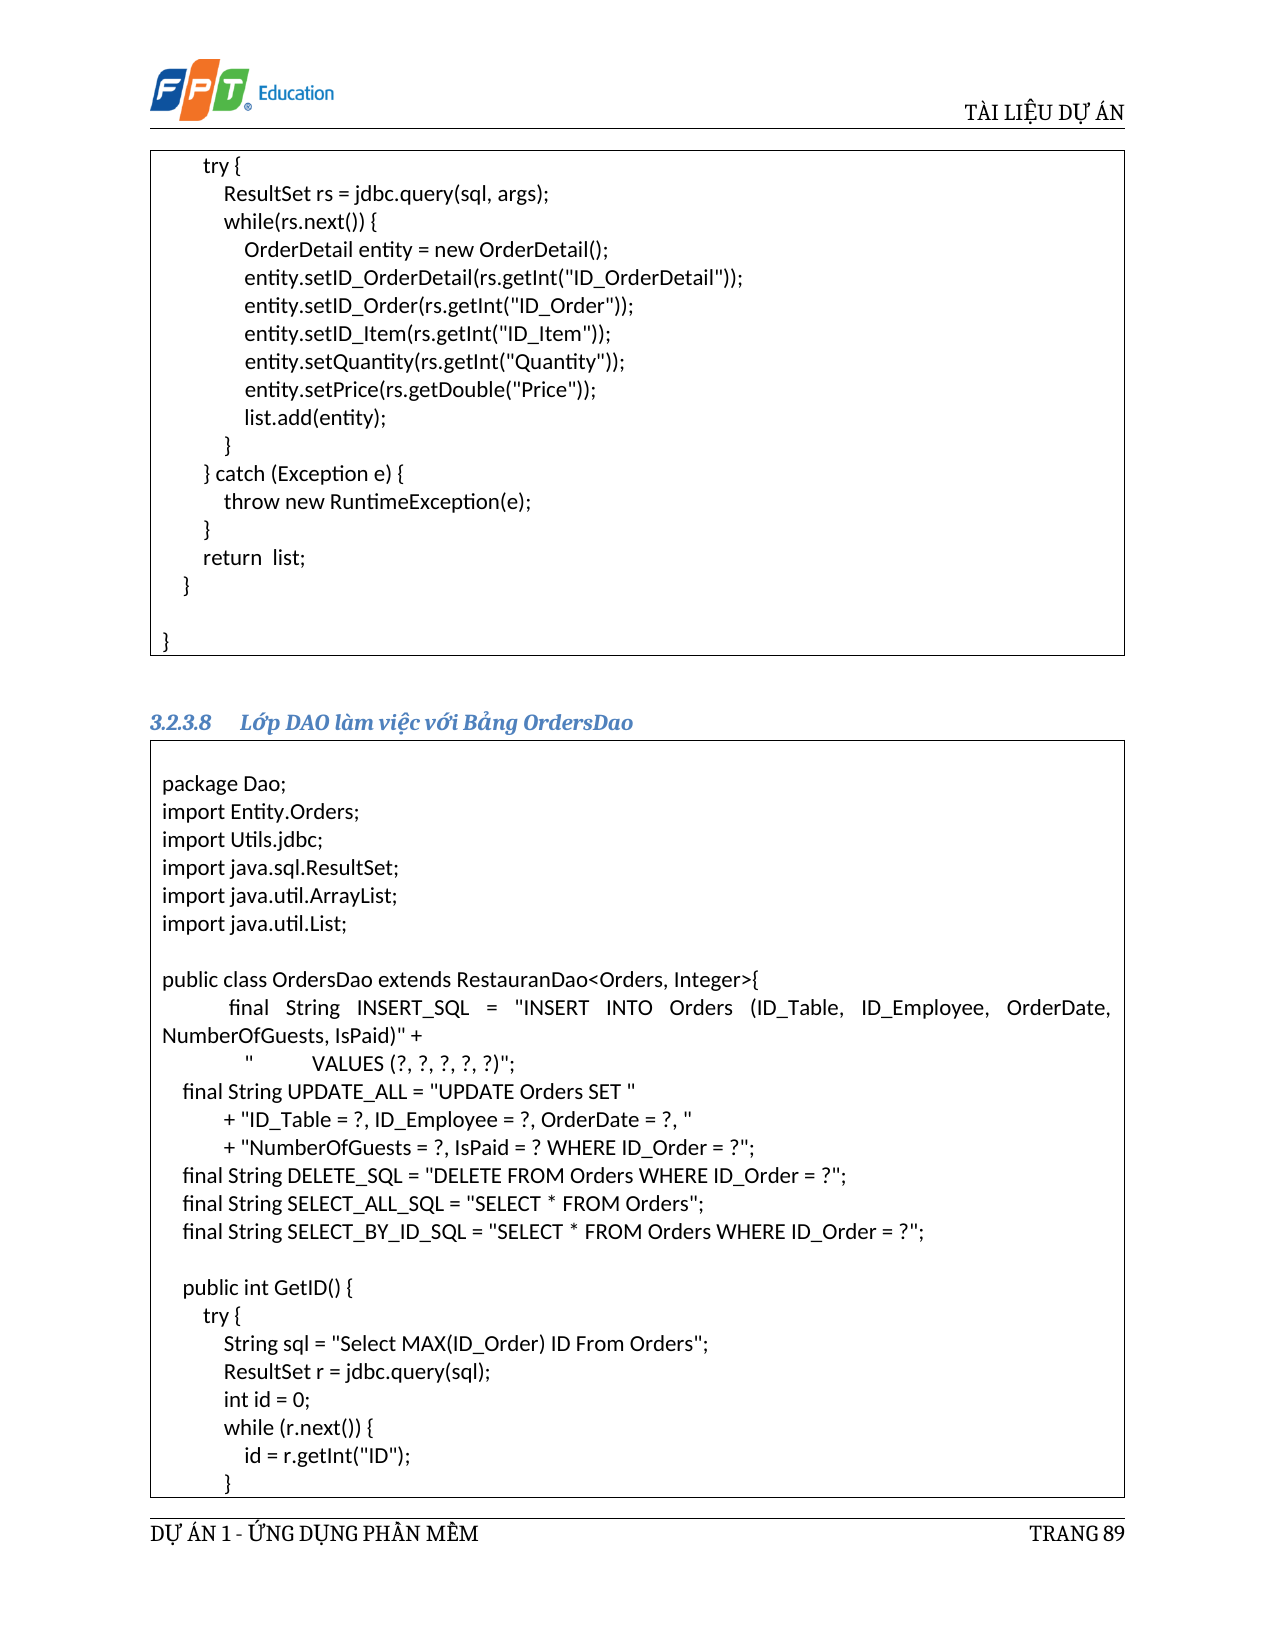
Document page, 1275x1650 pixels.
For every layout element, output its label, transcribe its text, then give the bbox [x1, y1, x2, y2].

picture [150, 59, 336, 121]
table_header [151, 741, 1124, 1497]
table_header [151, 151, 1124, 655]
subtitle Lớp DAO làm việc với Bảng OrdersDao [150, 709, 1125, 736]
